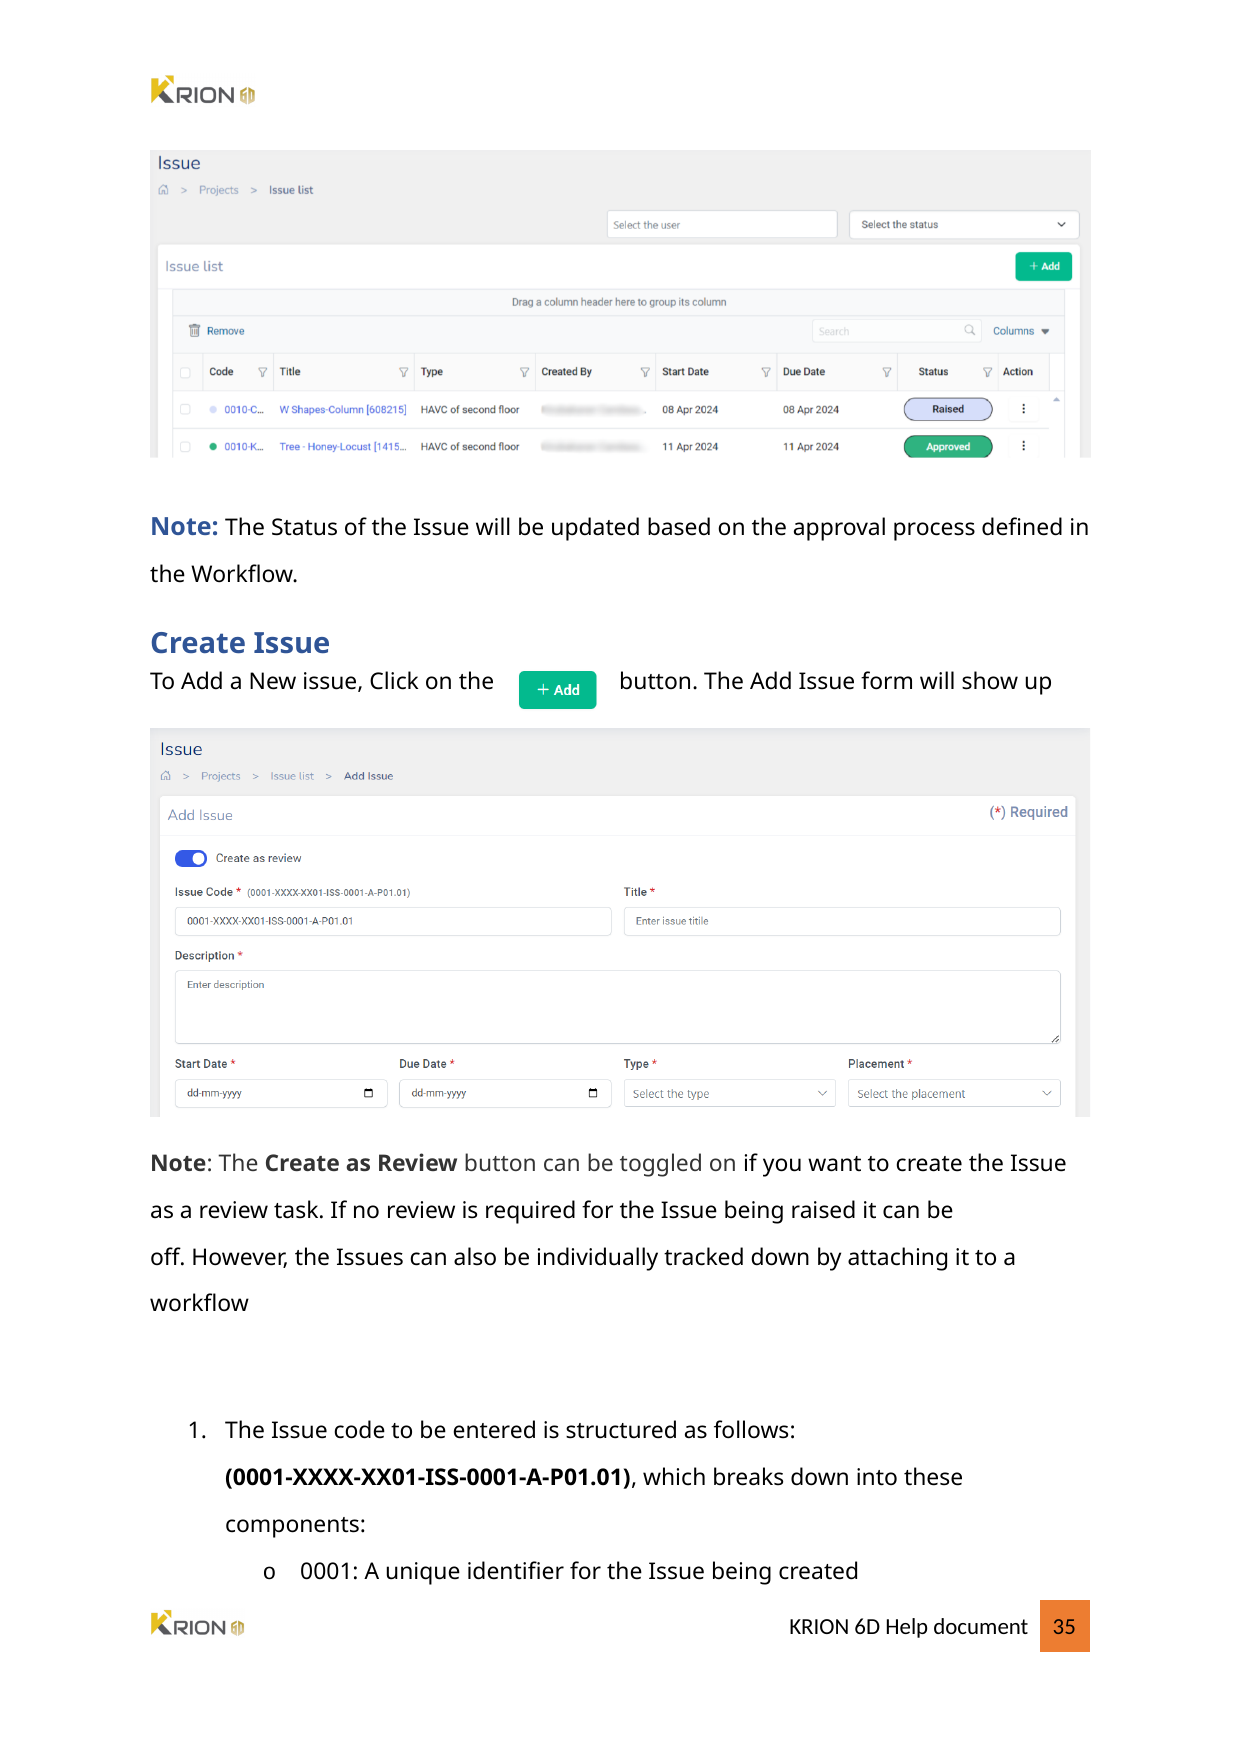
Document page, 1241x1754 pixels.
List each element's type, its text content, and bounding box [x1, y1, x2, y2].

list 0001: A unique identifier for the Issue being created [262, 1555, 1090, 1586]
picture [150, 73, 257, 107]
text To Add a New issue, Click on the button. The Add Issue form will show up [150, 665, 513, 696]
text To Add a New issue, Click on the button. The Add Issue form will show up [599, 665, 1090, 696]
picture [150, 1608, 246, 1638]
text Note: The Create as Review button can be toggled on if you want to create the Issue as a review task. If no review is required for the Issue being raised it can be off. However, the Issues can also be individually tracked down by attaching it to a workflow [150, 1147, 1090, 1319]
text Note: The Status of the Issue will be updated based on the approval process defined in the Workflow. [150, 509, 1090, 590]
list (0001-XXXX-XX01-ISS-0001-A-P01.01), which breaks down into these components: [225, 1461, 1090, 1539]
subtitle Create Issue [150, 622, 1090, 662]
picture [150, 150, 1091, 479]
picture [150, 728, 1091, 1117]
picture [513, 665, 599, 713]
list The Issue code to be entered is structured as follows: [187, 1414, 1090, 1446]
